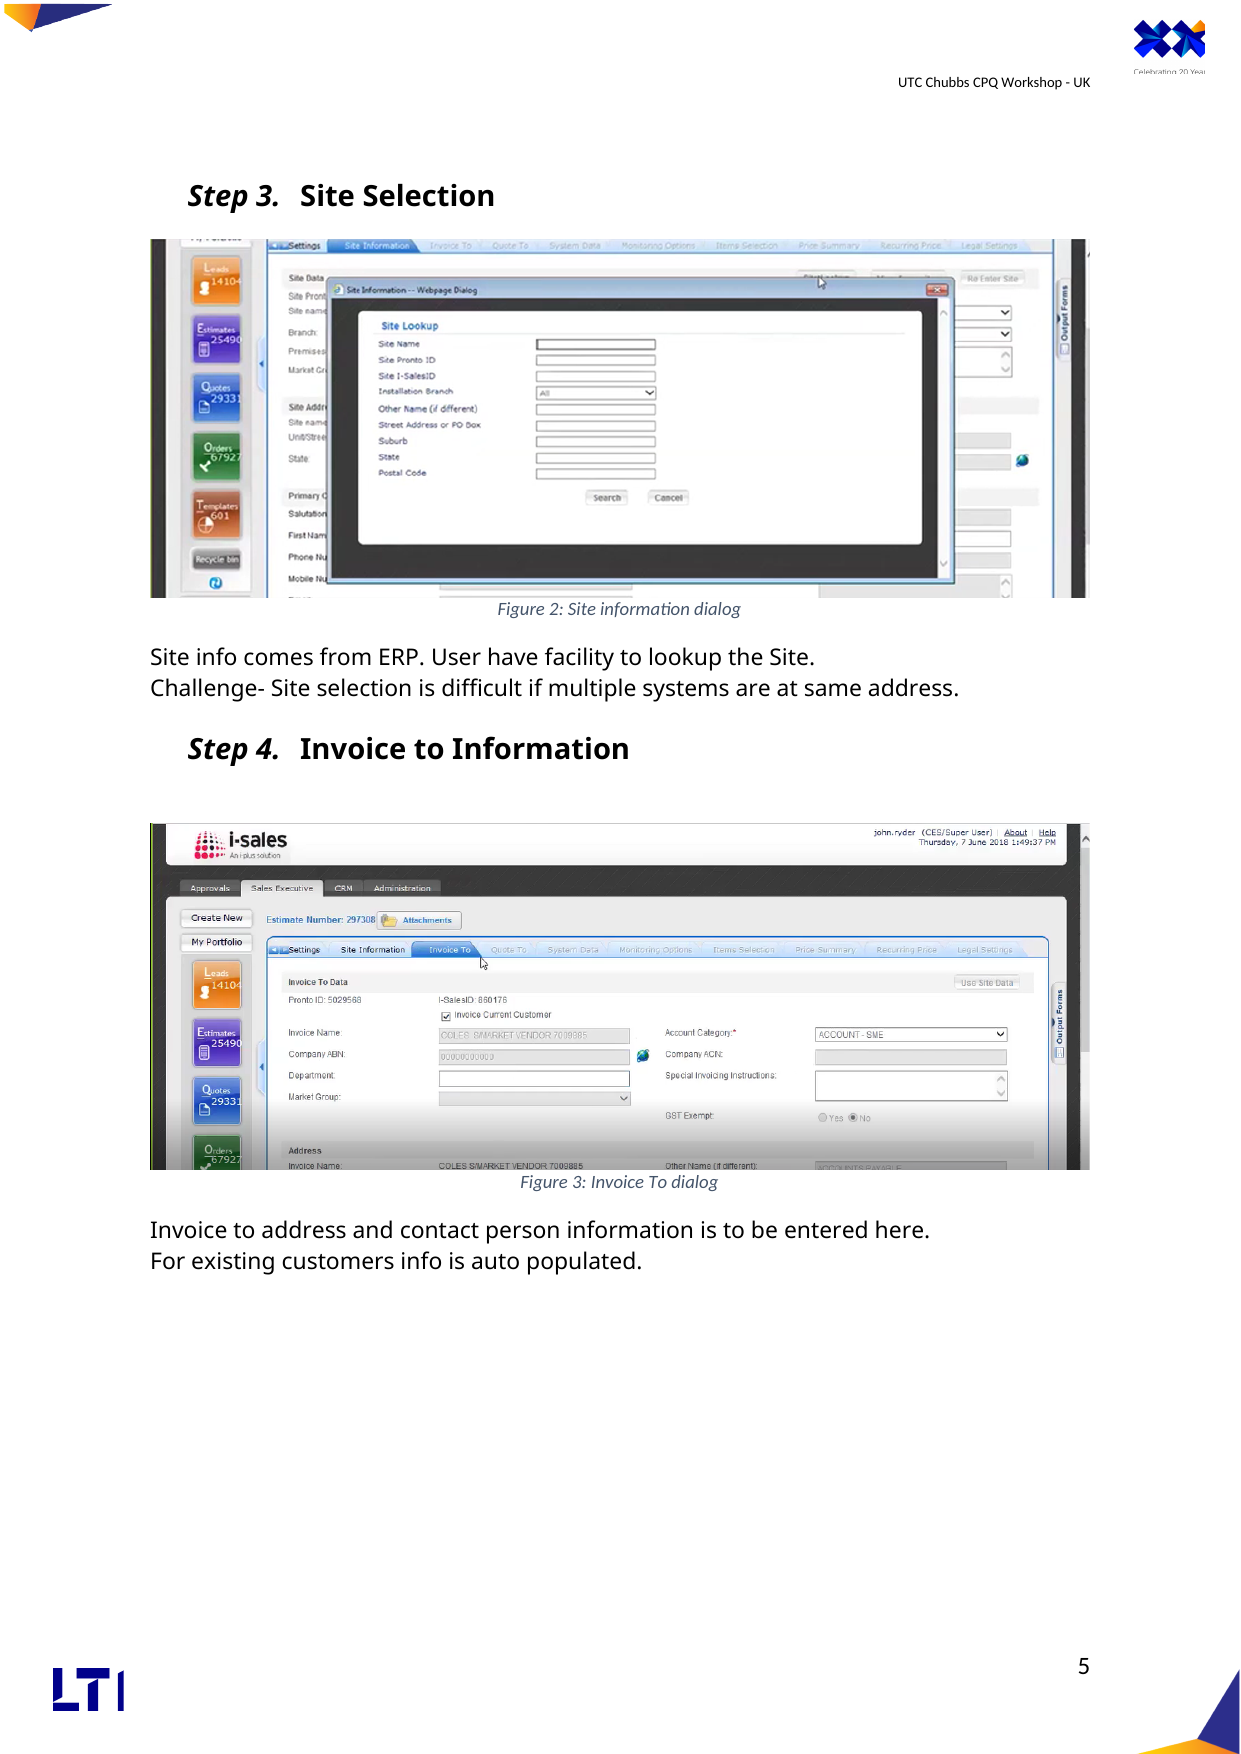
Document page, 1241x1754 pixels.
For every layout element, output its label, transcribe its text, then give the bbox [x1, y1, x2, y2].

subtitle Site Selection [187, 175, 1090, 215]
picture [52, 1668, 124, 1711]
text Invoice to address and contact person information is to be entered here. [150, 1214, 1090, 1245]
text Site info comes from ERP. User have facility to lookup the Site. [150, 641, 1090, 672]
picture [150, 239, 1090, 598]
picture [150, 823, 1090, 1170]
subtitle Invoice to Information [187, 729, 1090, 768]
picture [1134, 1670, 1241, 1754]
text Challenge- Site selection is difficult if multiple systems are at same address. [150, 672, 1090, 704]
picture [4, 0, 113, 100]
text For existing customers info is auto populated. [150, 1245, 1090, 1276]
picture [1133, 19, 1205, 74]
